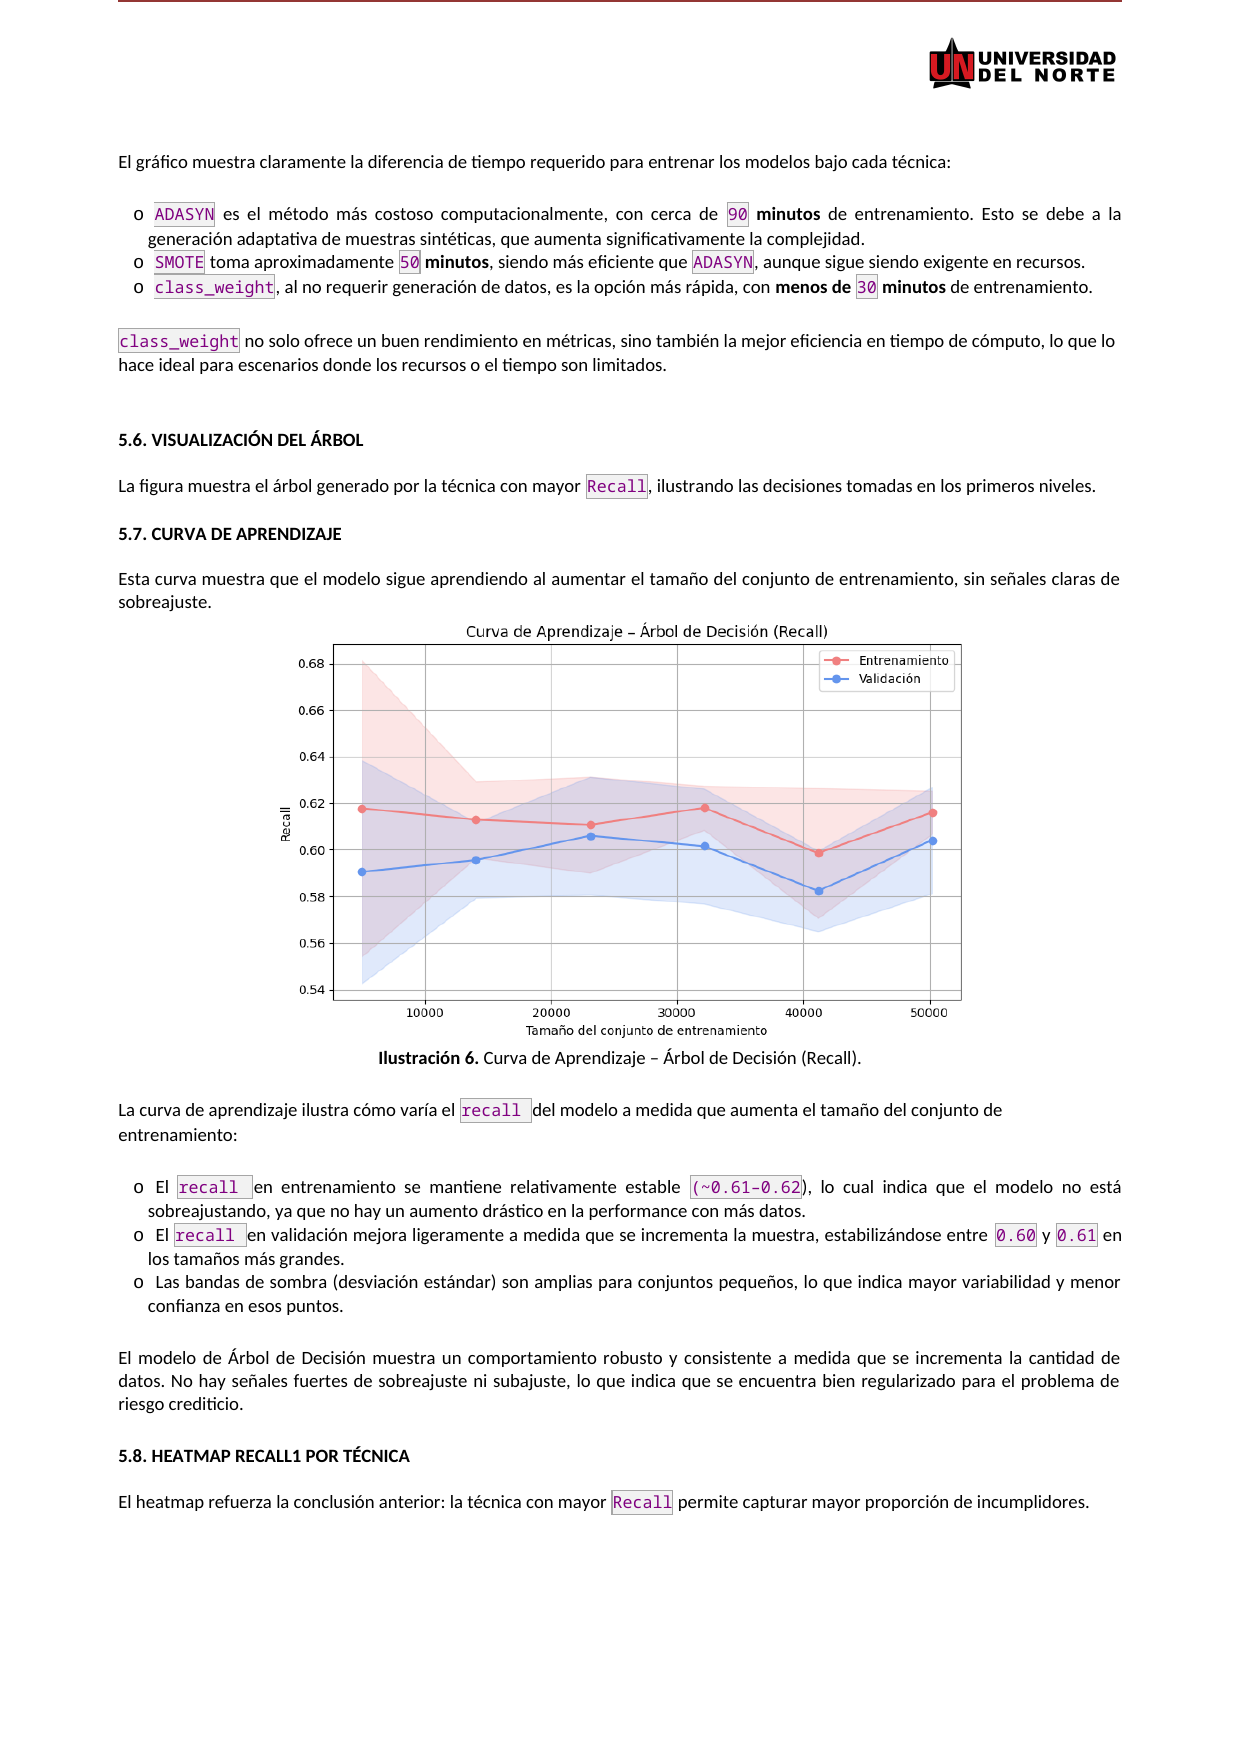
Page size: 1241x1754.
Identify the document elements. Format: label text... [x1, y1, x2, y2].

list El recall en entrenamiento se mantiene relativamente estable (~0.61–0.62), lo cual indica que el modelo no está sobreajustando, ya que no hay un aumento drástico en la performance con más datos. [133, 1175, 1122, 1222]
subtitle HEATMAP RECALL1 POR TÉCNICA [0, 1444, 1122, 1467]
picture [922, 30, 1123, 96]
text El modelo de Árbol de Decisión muestra un comportamiento robusto y consistente a medida que se incrementa la cantidad de datos. No hay señales fuertes de sobreajuste ni subajuste, lo que indica que se encuentra bien regularizado para el problema de riesgo crediticio. [118, 1346, 1122, 1415]
list ADASYN es el método más costoso computacionalmente, con cerca de 90 minutos de entrenamiento. Esto se debe a la generación adaptativa de muestras sintéticas, que aumenta significativamente la complejidad. [133, 202, 1122, 249]
text Esta curva muestra que el modelo sigue aprendiendo al aumentar el tamaño del conjunto de entrenamiento, sin señales claras de sobreajuste. [118, 567, 1122, 613]
subtitle CURVA DE APRENDIZAJE [0, 522, 1122, 544]
text El heatmap refuerza la conclusión anterior: la técnica con mayor Recall permite capturar mayor proporción de incumplidores. [118, 1490, 611, 1515]
list El recall en validación mejora ligeramente a medida que se incrementa la muestra, estabilizándose entre 0.60 y 0.61 en los tamaños más grandes. [133, 1222, 1122, 1270]
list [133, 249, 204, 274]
text El gráfico muestra claramente la diferencia de tiempo requerido para entrenar los modelos bajo cada técnica: [118, 150, 1122, 173]
list SMOTE toma aproximadamente 50 minutos, siendo más eficiente que ADASYN, aunque sigue siendo exigente en recursos. [754, 249, 1122, 274]
picture [271, 613, 969, 1046]
list Las bandas de sombra (desviación estándar) son amplias para conjuntos pequeños, lo que indica mayor variabilidad y menor confianza en esos puntos. [133, 1270, 1122, 1317]
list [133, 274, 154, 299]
list class_weight, al no requerir generación de datos, es la opción más rápida, con menos de 30 minutos de entrenamiento. [275, 274, 856, 299]
text La figura muestra el árbol generado por la técnica con mayor Recall, ilustrando las decisiones tomadas en los primeros niveles. [648, 474, 1122, 499]
subtitle VISUALIZACIÓN DEL ÁRBOL [0, 428, 1122, 451]
text La figura muestra el árbol generado por la técnica con mayor Recall, ilustrando las decisiones tomadas en los primeros niveles. [118, 474, 586, 499]
text class_weight no solo ofrece un buen rendimiento en métricas, sino también la mejor eficiencia en tiempo de cómputo, lo que lo hace ideal para escenarios donde los recursos o el tiempo son limitados. [118, 328, 1122, 376]
text El heatmap refuerza la conclusión anterior: la técnica con mayor Recall permite capturar mayor proporción de incumplidores. [673, 1490, 1122, 1515]
list SMOTE toma aproximadamente 50 minutos, siendo más eficiente que ADASYN, aunque sigue siendo exigente en recursos. [421, 249, 753, 274]
text La curva de aprendizaje ilustra cómo varía el recall del modelo a medida que aumenta el tamaño del conjunto de entrenamiento: [118, 1098, 1122, 1146]
